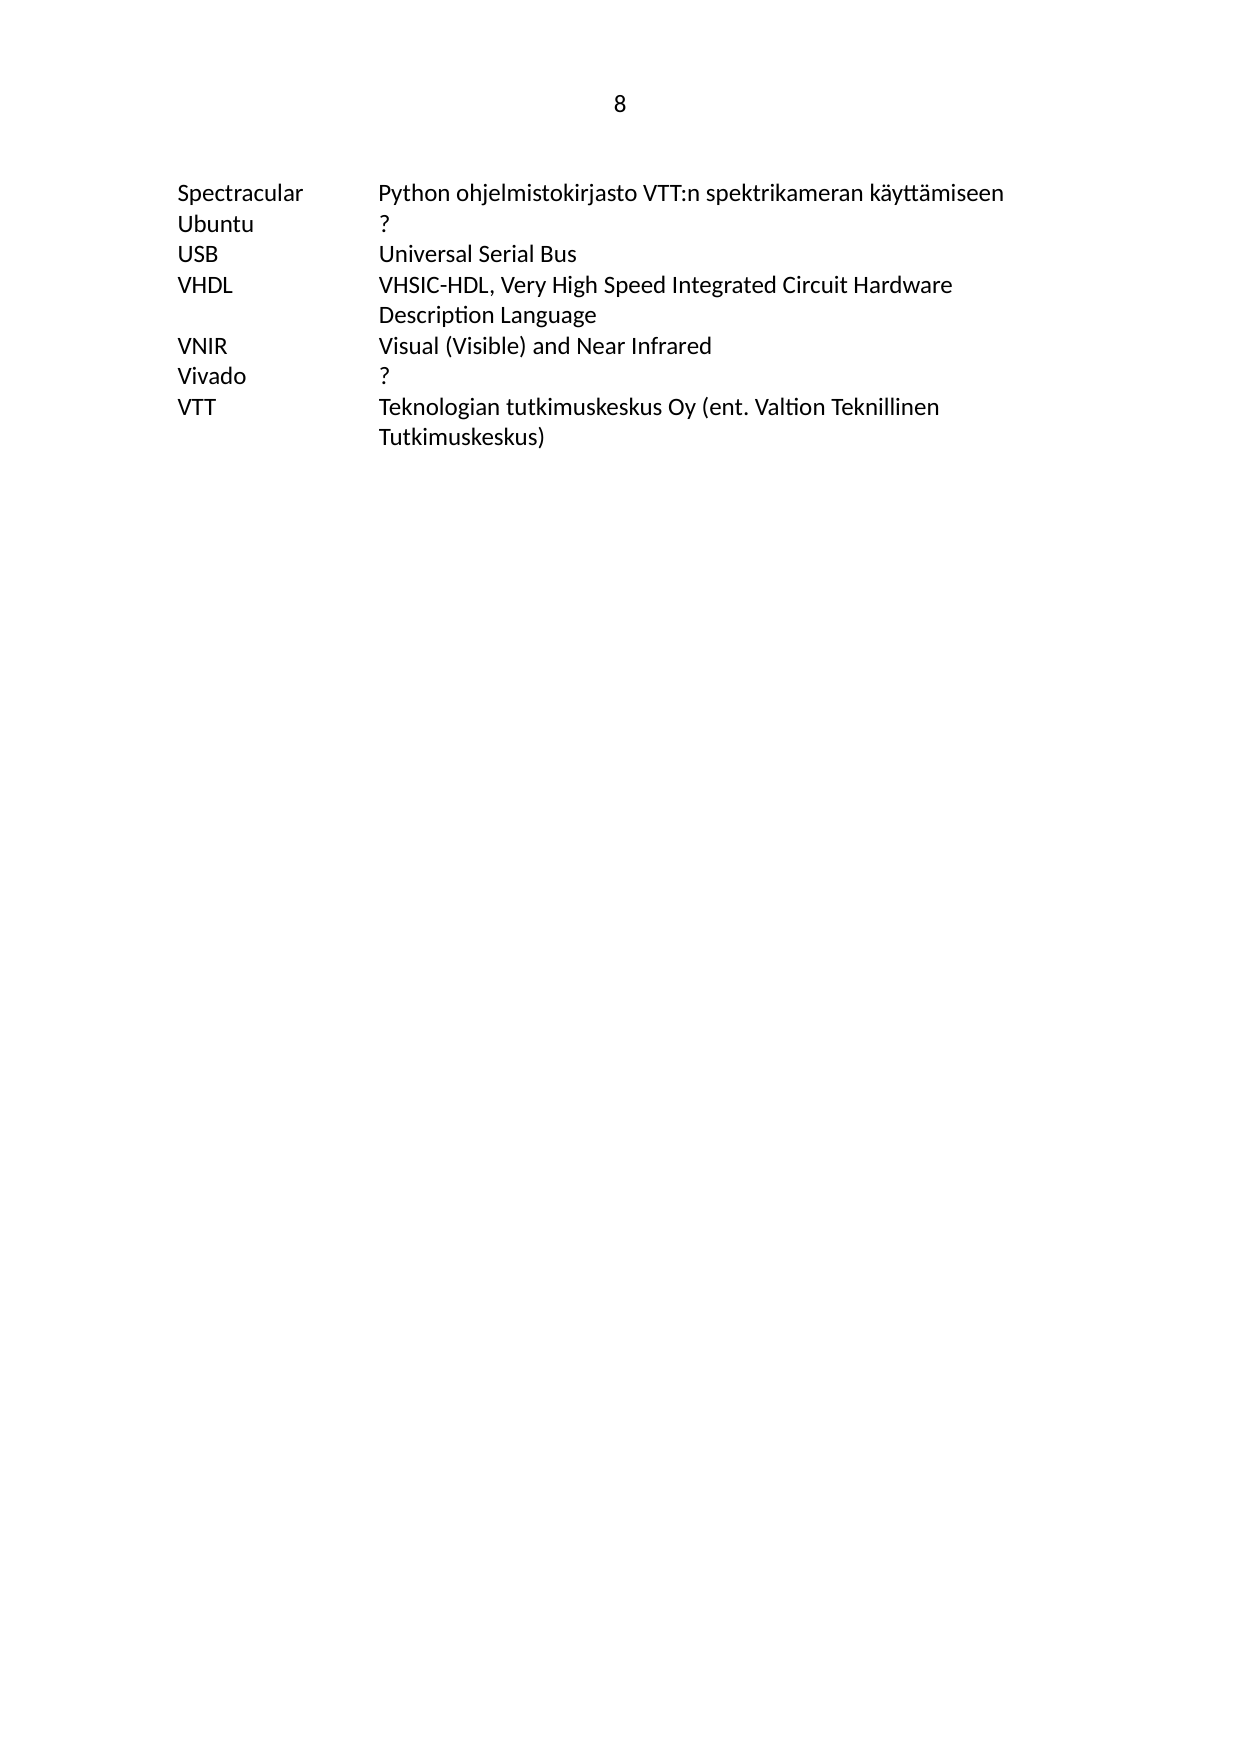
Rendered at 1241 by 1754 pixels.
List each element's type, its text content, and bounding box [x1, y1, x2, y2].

text Ubuntu ? [177, 208, 1063, 238]
text VTT Teknologian tutkimuskeskus Oy (ent. Valtion Teknillinen Tutkimuskeskus) [177, 391, 1063, 452]
text Spectracular Python ohjelmistokirjasto VTT:n spektrikameran käyttämiseen [177, 177, 1063, 208]
text Vivado ? [177, 360, 1063, 391]
text VHDL VHSIC-HDL, Very High Speed Integrated Circuit Hardware Description Language [177, 269, 1063, 330]
text VNIR Visual (Visible) and Near Infrared [177, 330, 1063, 360]
text USB Universal Serial Bus [177, 238, 1063, 269]
